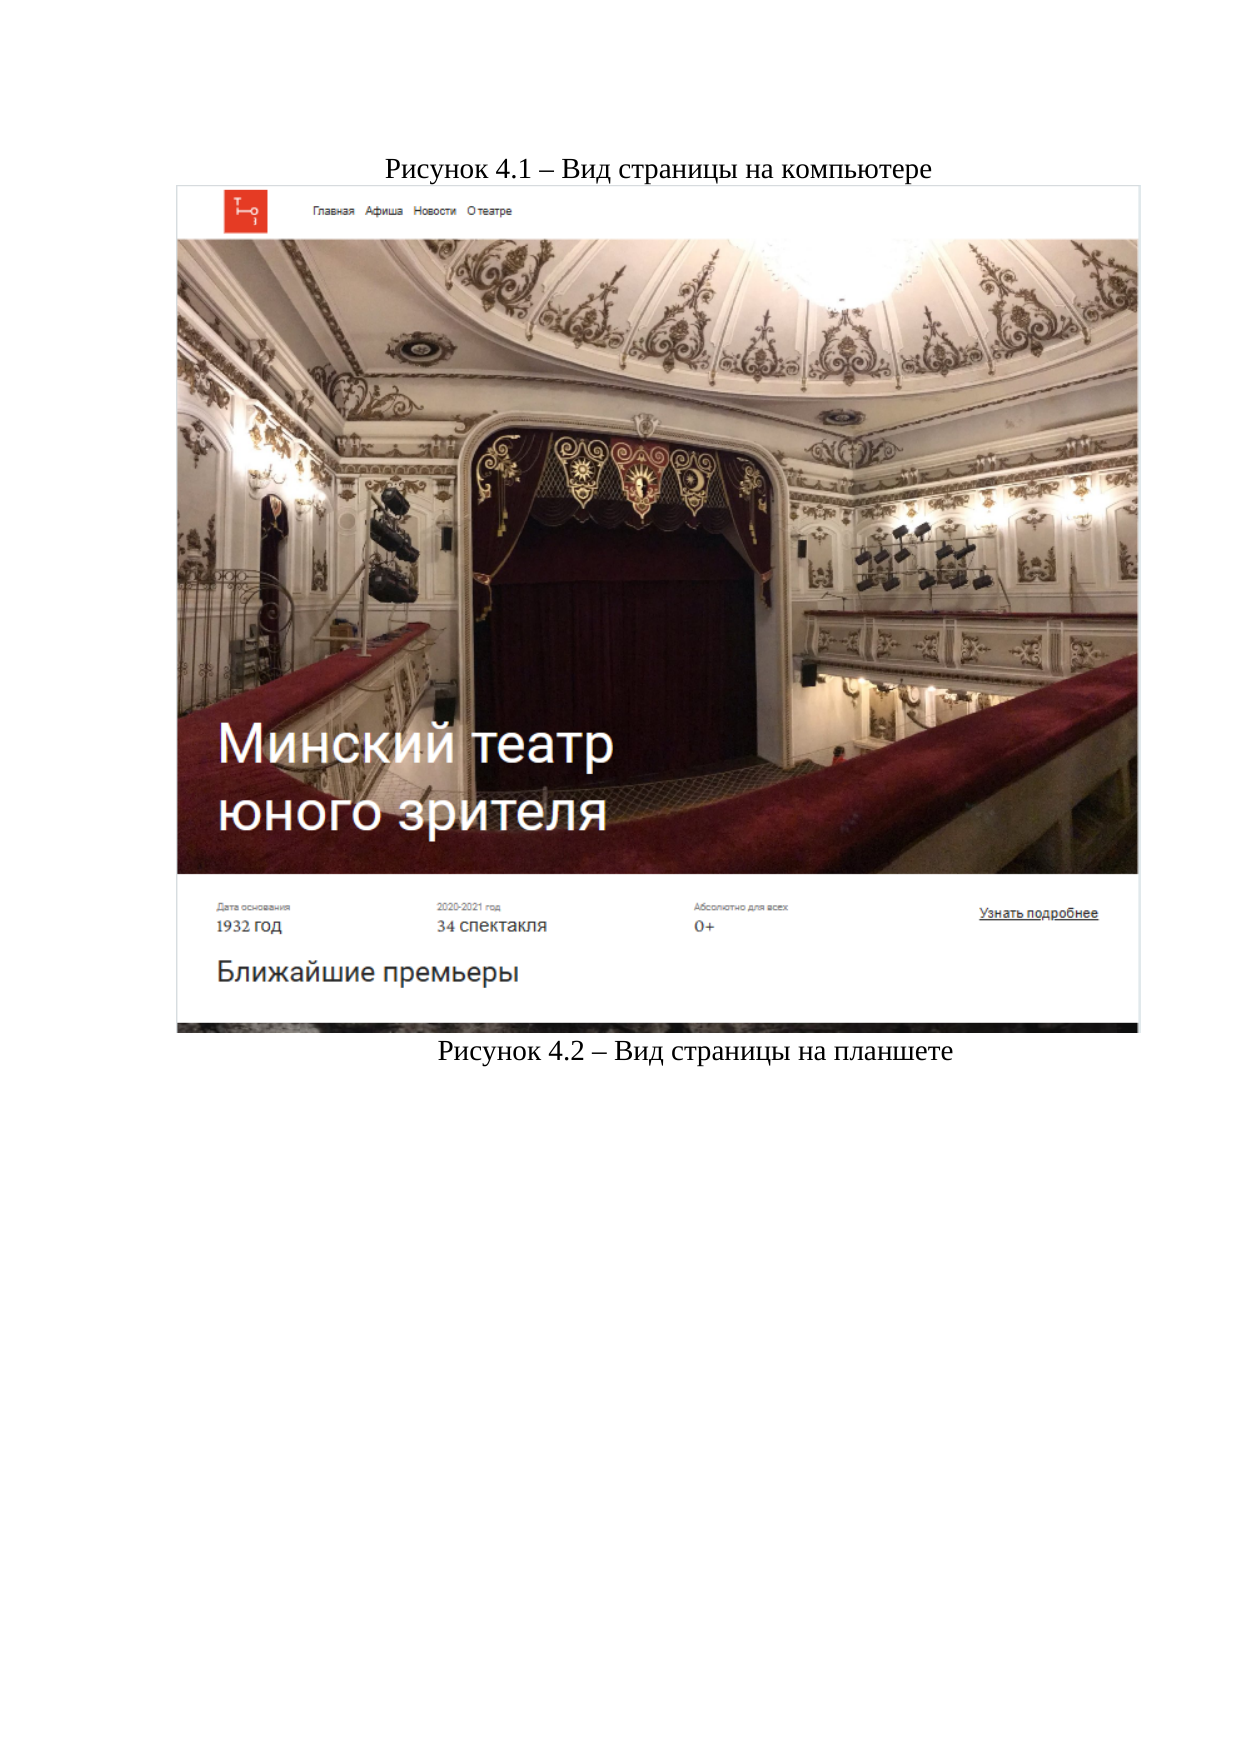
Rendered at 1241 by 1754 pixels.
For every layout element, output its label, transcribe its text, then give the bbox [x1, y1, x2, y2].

picture [176, 185, 1141, 1033]
text Рисунок 4.1 – Вид страницы на компьютере [136, 152, 1181, 185]
text Рисунок 4.2 – Вид страницы на планшете [136, 875, 1181, 1066]
